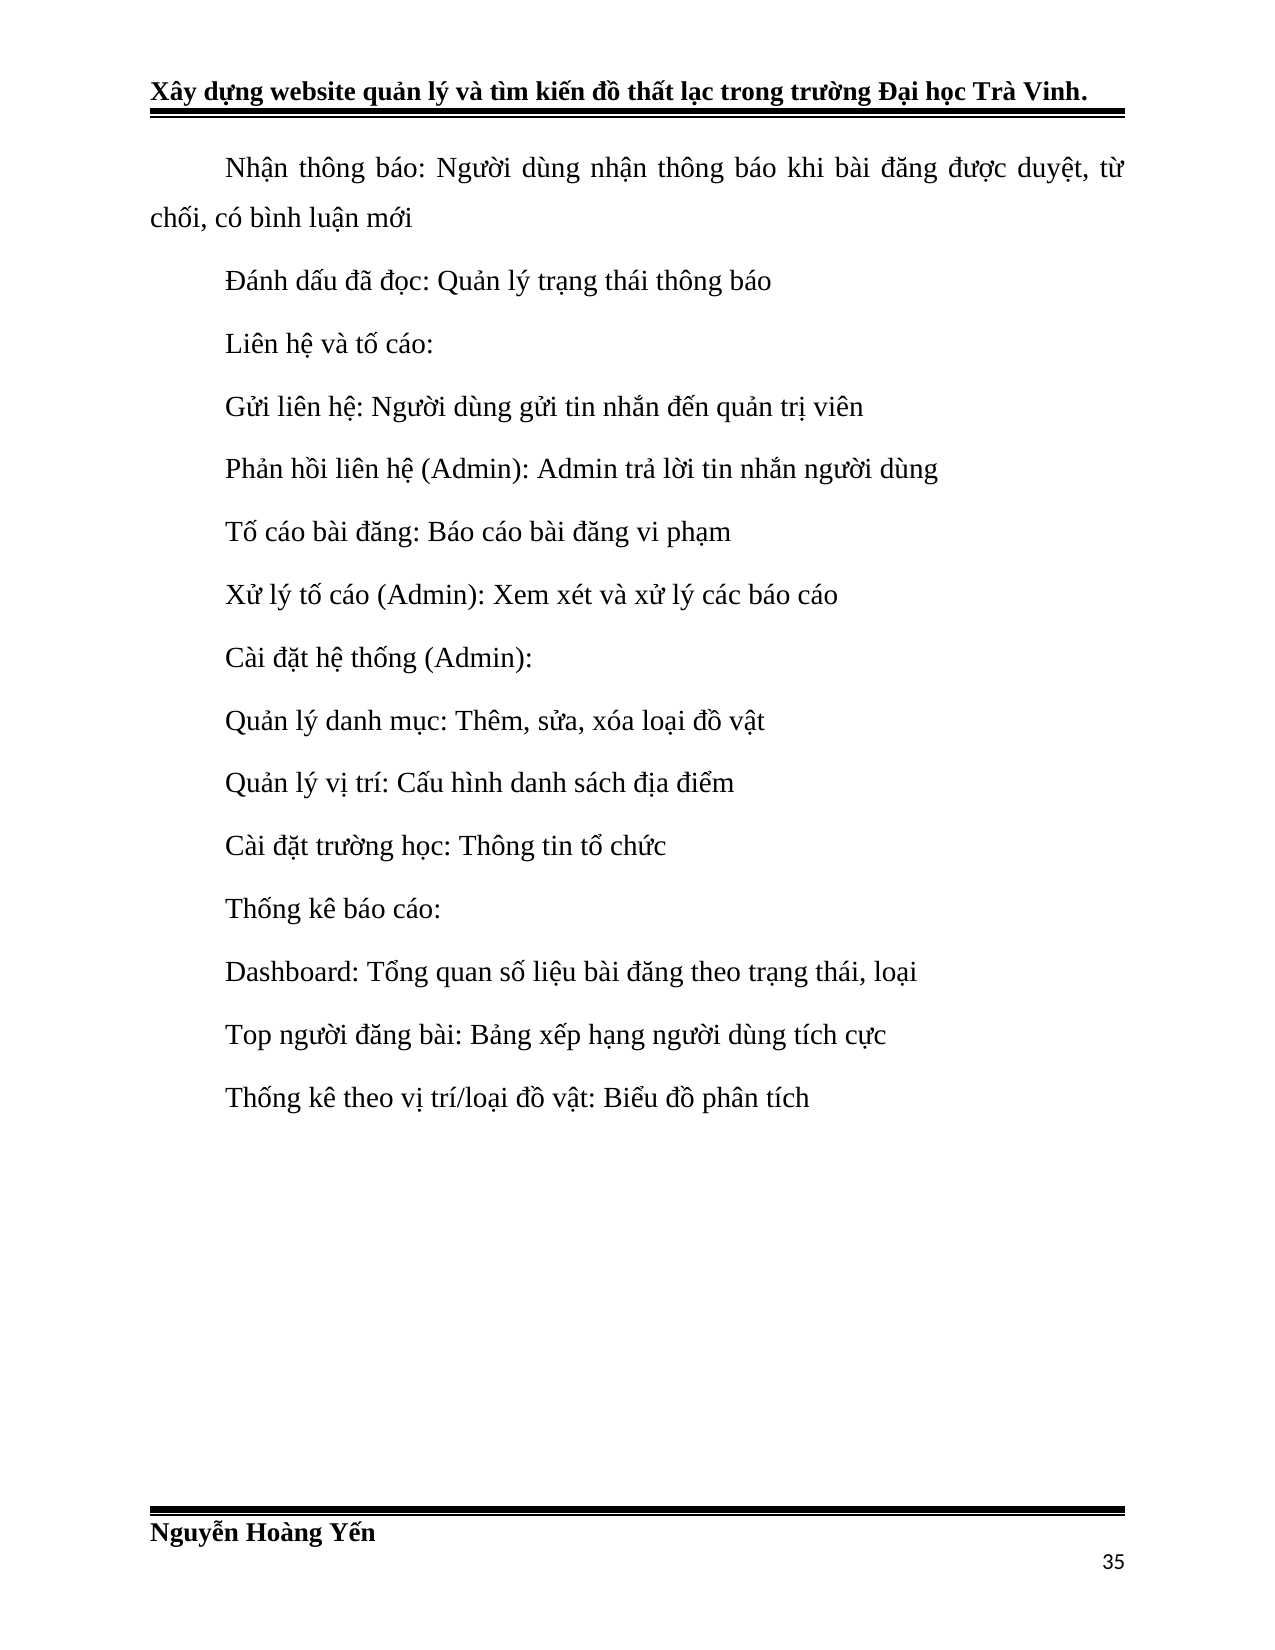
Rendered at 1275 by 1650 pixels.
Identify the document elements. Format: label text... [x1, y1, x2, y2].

text Dashboard: Tổng quan số liệu bài đăng theo trạng thái, loại [150, 954, 1125, 988]
text Tố cáo bài đăng: Báo cáo bài đăng vi phạm [150, 514, 1125, 548]
text Liên hệ và tố cáo: [150, 326, 1125, 359]
text Cài đặt hệ thống (Admin): [150, 640, 1125, 673]
text Phản hồi liên hệ (Admin): Admin trả lời tin nhắn người dùng [150, 452, 1125, 485]
text Top người đăng bài: Bảng xếp hạng người dùng tích cực [150, 1017, 1125, 1050]
text Quản lý danh mục: Thêm, sửa, xóa loại đồ vật [150, 703, 1125, 736]
text Cài đặt trường học: Thông tin tổ chức [150, 828, 1125, 862]
text Quản lý vị trí: Cấu hình danh sách địa điểm [150, 766, 1125, 799]
text Gửi liên hệ: Người dùng gửi tin nhắn đến quản trị viên [150, 389, 1125, 422]
text Đánh dấu đã đọc: Quản lý trạng thái thông báo [150, 263, 1125, 297]
text Thống kê báo cáo: [150, 891, 1125, 925]
text Xử lý tố cáo (Admin): Xem xét và xử lý các báo cáo [150, 577, 1125, 611]
text Thống kê theo vị trí/loại đồ vật: Biểu đồ phân tích [150, 1080, 1125, 1113]
text Nhận thông báo: Người dùng nhận thông báo khi bài đăng được duyệt, từ chối, có bình luận mới [150, 150, 1125, 234]
